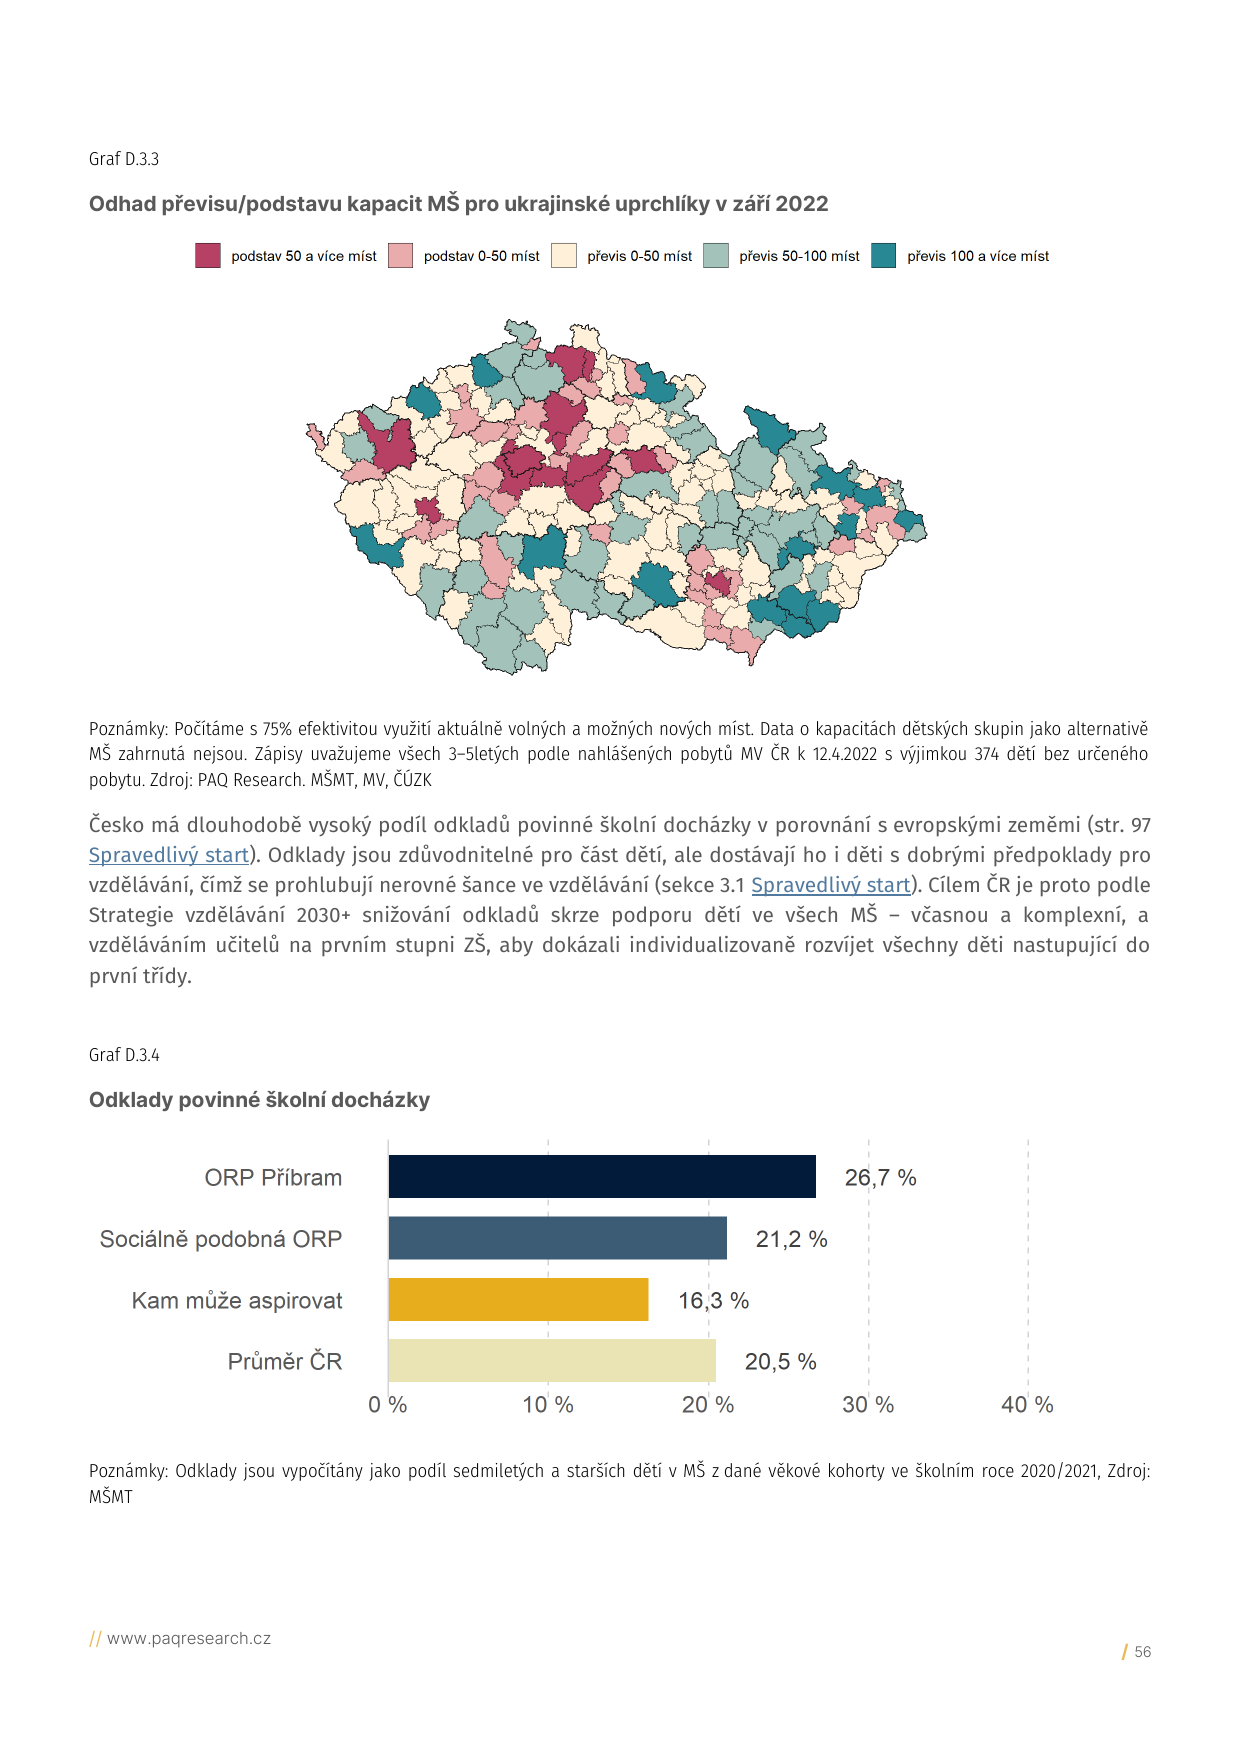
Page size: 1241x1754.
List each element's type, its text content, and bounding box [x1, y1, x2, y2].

text Česko má dlouhodobě vysoký podíl odkladů povinné školní docházky v porovnání s evropskými zeměmi (str. 97 Spravedlivý start). Odklady jsou zdůvodnitelné pro část dětí, ale dostávají ho i děti s dobrými předpoklady pro vzdělávání, čímž se prohlubují nerovné šance ve vzdělávání (sekce 3.1 Spravedlivý start). Cílem ČR je proto podle Strategie vzdělávání 2030+ snižování odkladů skrze podporu dětí ve všech MŠ – včasnou a komplexní, a vzděláváním učitelů na prvním stupni ZŠ, aby dokázali individualizovaně rozvíjet všechny děti nastupující do první třídy. [89, 807, 1152, 989]
picture [88, 1112, 1139, 1444]
text Odklady povinné školní docházky [89, 1082, 1152, 1112]
text Graf D.3.4 [89, 1044, 1152, 1066]
text Poznámky: Odklady jsou vypočítány jako podíl sedmiletých a starších dětí v MŠ z dané věkové kohorty ve školním roce 2020/2021, Zdroj: MŠMT [89, 1460, 1152, 1509]
text Odhad převisu/podstavu kapacit MŠ pro ukrajinské uprchlíky v září 2022 [89, 186, 1152, 216]
text Graf D.3.3 [89, 148, 1152, 170]
picture [88, 216, 1139, 701]
text Poznámky: Počítáme s 75% efektivitou využití aktuálně volných a možných nových míst. Data o kapacitách dětských skupin jako alternativě MŠ zahrnutá nejsou. Zápisy uvažujeme všech 3–5letých podle nahlášených pobytů MV ČR k 12.4.2022 s výjimkou 374 dětí bez určeného pobytu. Zdroj: PAQ Research. MŠMT, MV, ČÚZK [89, 717, 1152, 792]
